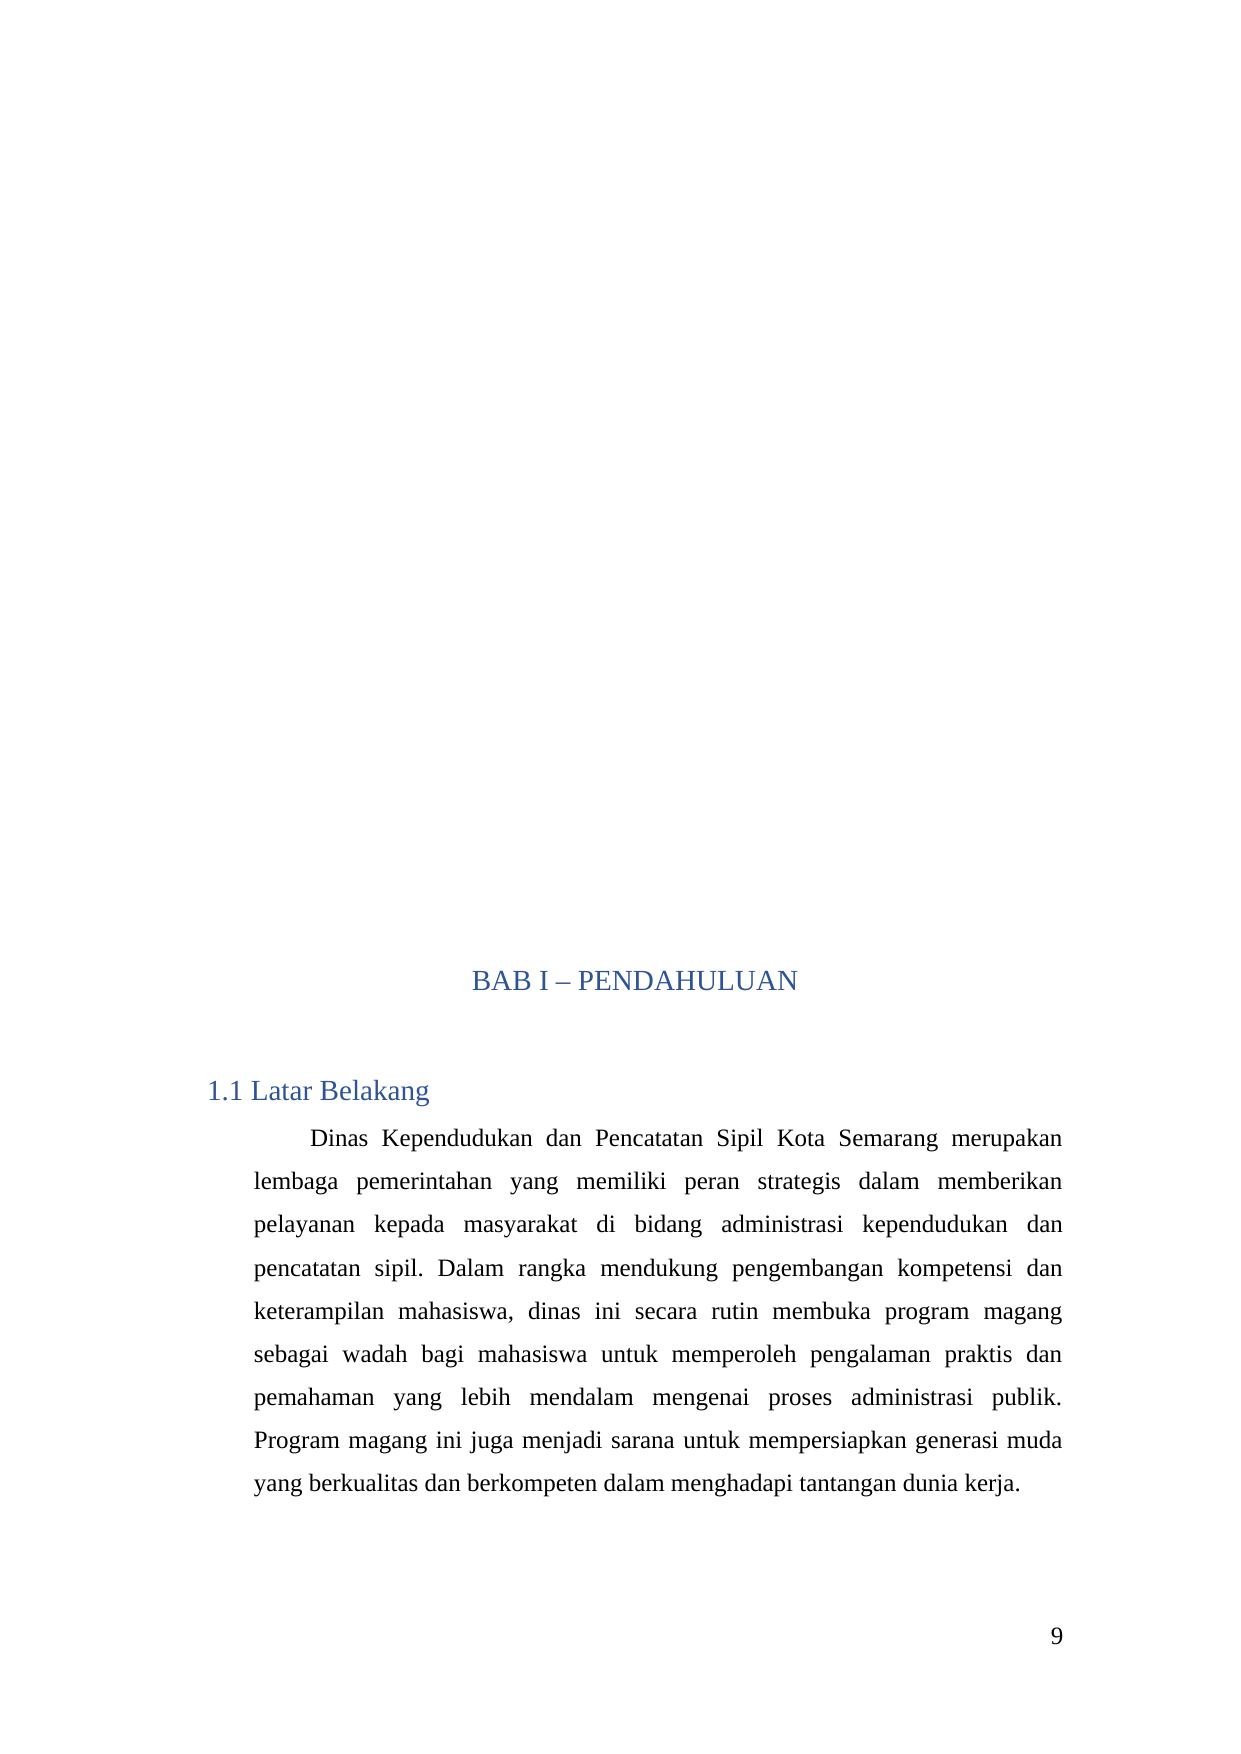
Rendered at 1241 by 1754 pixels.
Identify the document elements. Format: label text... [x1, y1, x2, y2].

subtitle BAB I – PENDAHULUAN [207, 963, 1063, 996]
subtitle 1.1 Latar Belakang [207, 1073, 1063, 1106]
text Dinas Kependudukan dan Pencatatan Sipil Kota Semarang merupakan lembaga pemerintahan yang memiliki peran strategis dalam memberikan pelayanan kepada masyarakat di bidang administrasi kependudukan dan pencatatan sipil. Dalam rangka mendukung pengembangan kompetensi dan keterampilan mahasiswa, dinas ini secara rutin membuka program magang sebagai wadah bagi mahasiswa untuk memperoleh pengalaman praktis dan pemahaman yang lebih mendalam mengenai proses administrasi publik. Program magang ini juga menjadi sarana untuk mempersiapkan generasi muda yang berkualitas dan berkompeten dalam menghadapi tantangan dunia kerja. [254, 1123, 1063, 1497]
